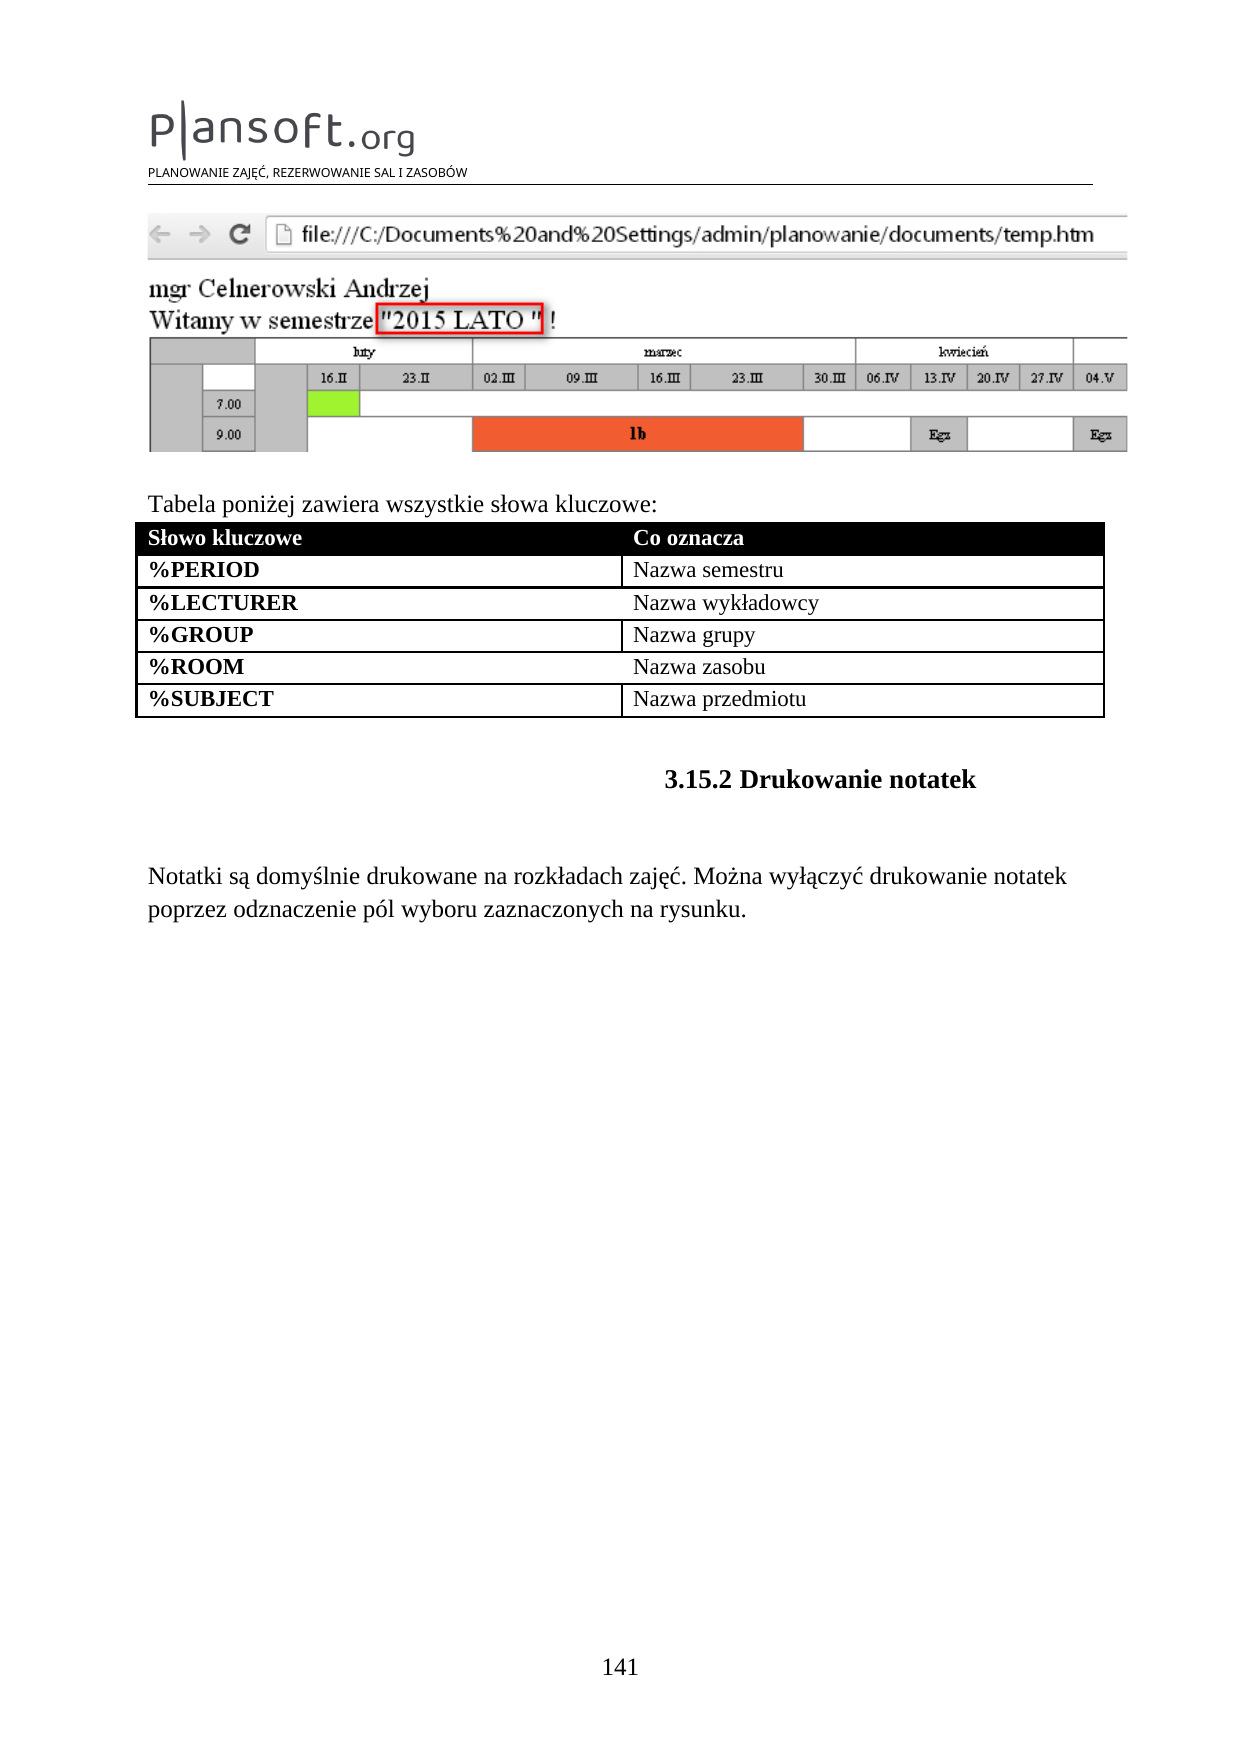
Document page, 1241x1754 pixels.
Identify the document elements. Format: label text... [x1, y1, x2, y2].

table_cell %LECTURER [138, 589, 622, 619]
table_cell %ROOM [138, 653, 622, 683]
table_cell Nazwa przedmiotu [623, 685, 1103, 716]
table_cell %SUBJECT [138, 685, 621, 716]
table_cell %PERIOD [138, 556, 621, 586]
table_header Słowo kluczowe [138, 524, 622, 554]
table_header Co oznacza [622, 524, 1103, 554]
text Notatki są domyślnie drukowane na rozkładach zajęć. Można wyłączyć drukowanie notatek poprzez odznaczenie pól wyboru zaznaczonych na rysunku. [148, 861, 1093, 923]
picture [147, 73, 418, 165]
table_cell %GROUP [138, 621, 621, 651]
subtitle Drukowanie notatek [664, 763, 1093, 794]
picture [147, 213, 1128, 452]
table_cell Nazwa grupy [623, 621, 1103, 651]
table_cell Nazwa wykładowcy [622, 589, 1103, 619]
text Tabela poniżej zawiera wszystkie słowa kluczowe: [148, 489, 1093, 518]
table_cell Nazwa semestru [623, 556, 1103, 586]
table_cell Nazwa zasobu [622, 653, 1103, 683]
